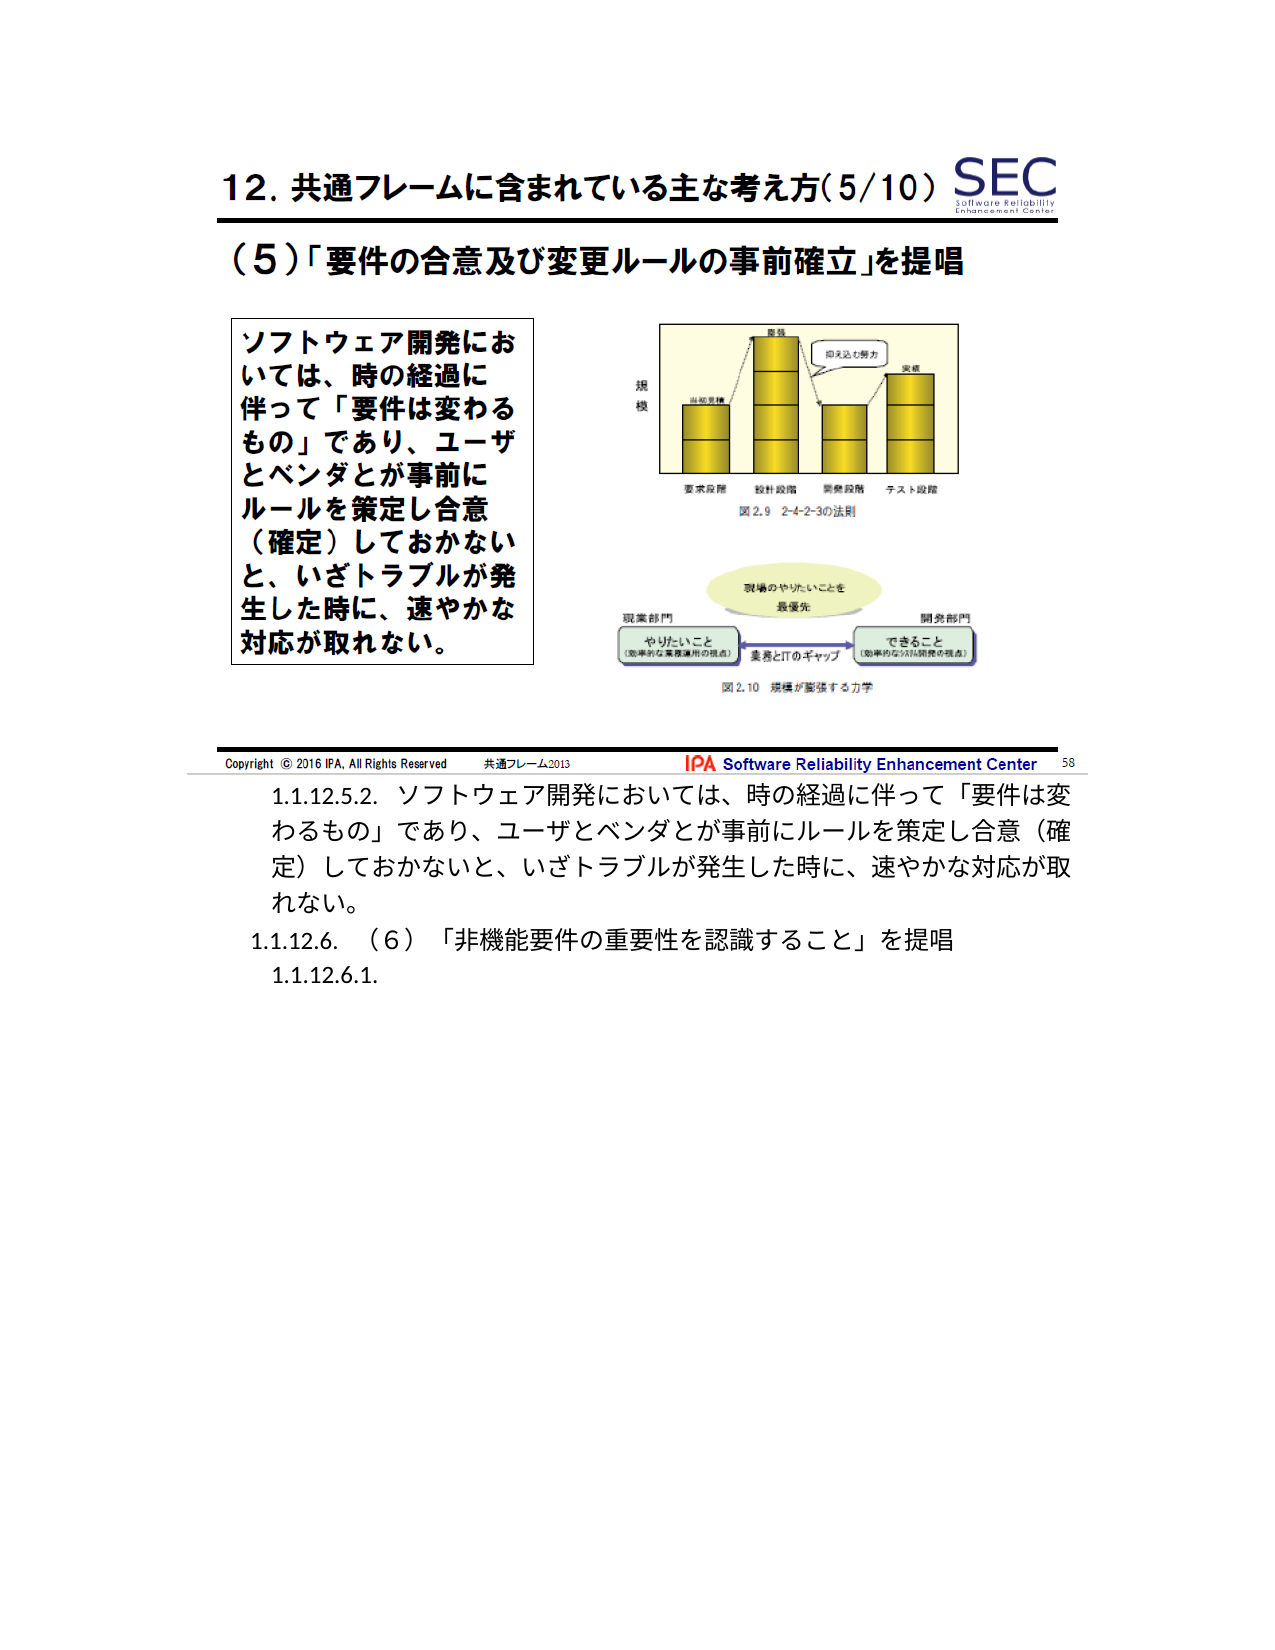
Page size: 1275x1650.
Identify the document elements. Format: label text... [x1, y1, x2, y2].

subtitle （６）「非機能要件の重要性を認識すること」を提唱 [250, 920, 1087, 956]
subtitle ソフトウェア開発においては、時の経過に伴って「要件は変わるもの」であり、ユーザとベンダとが事前にルールを策定し合意（確定）しておかないと、いざトラブルが発生した時に、速やかな対応が取れない。 [271, 775, 1087, 920]
picture [187, 149, 1088, 775]
